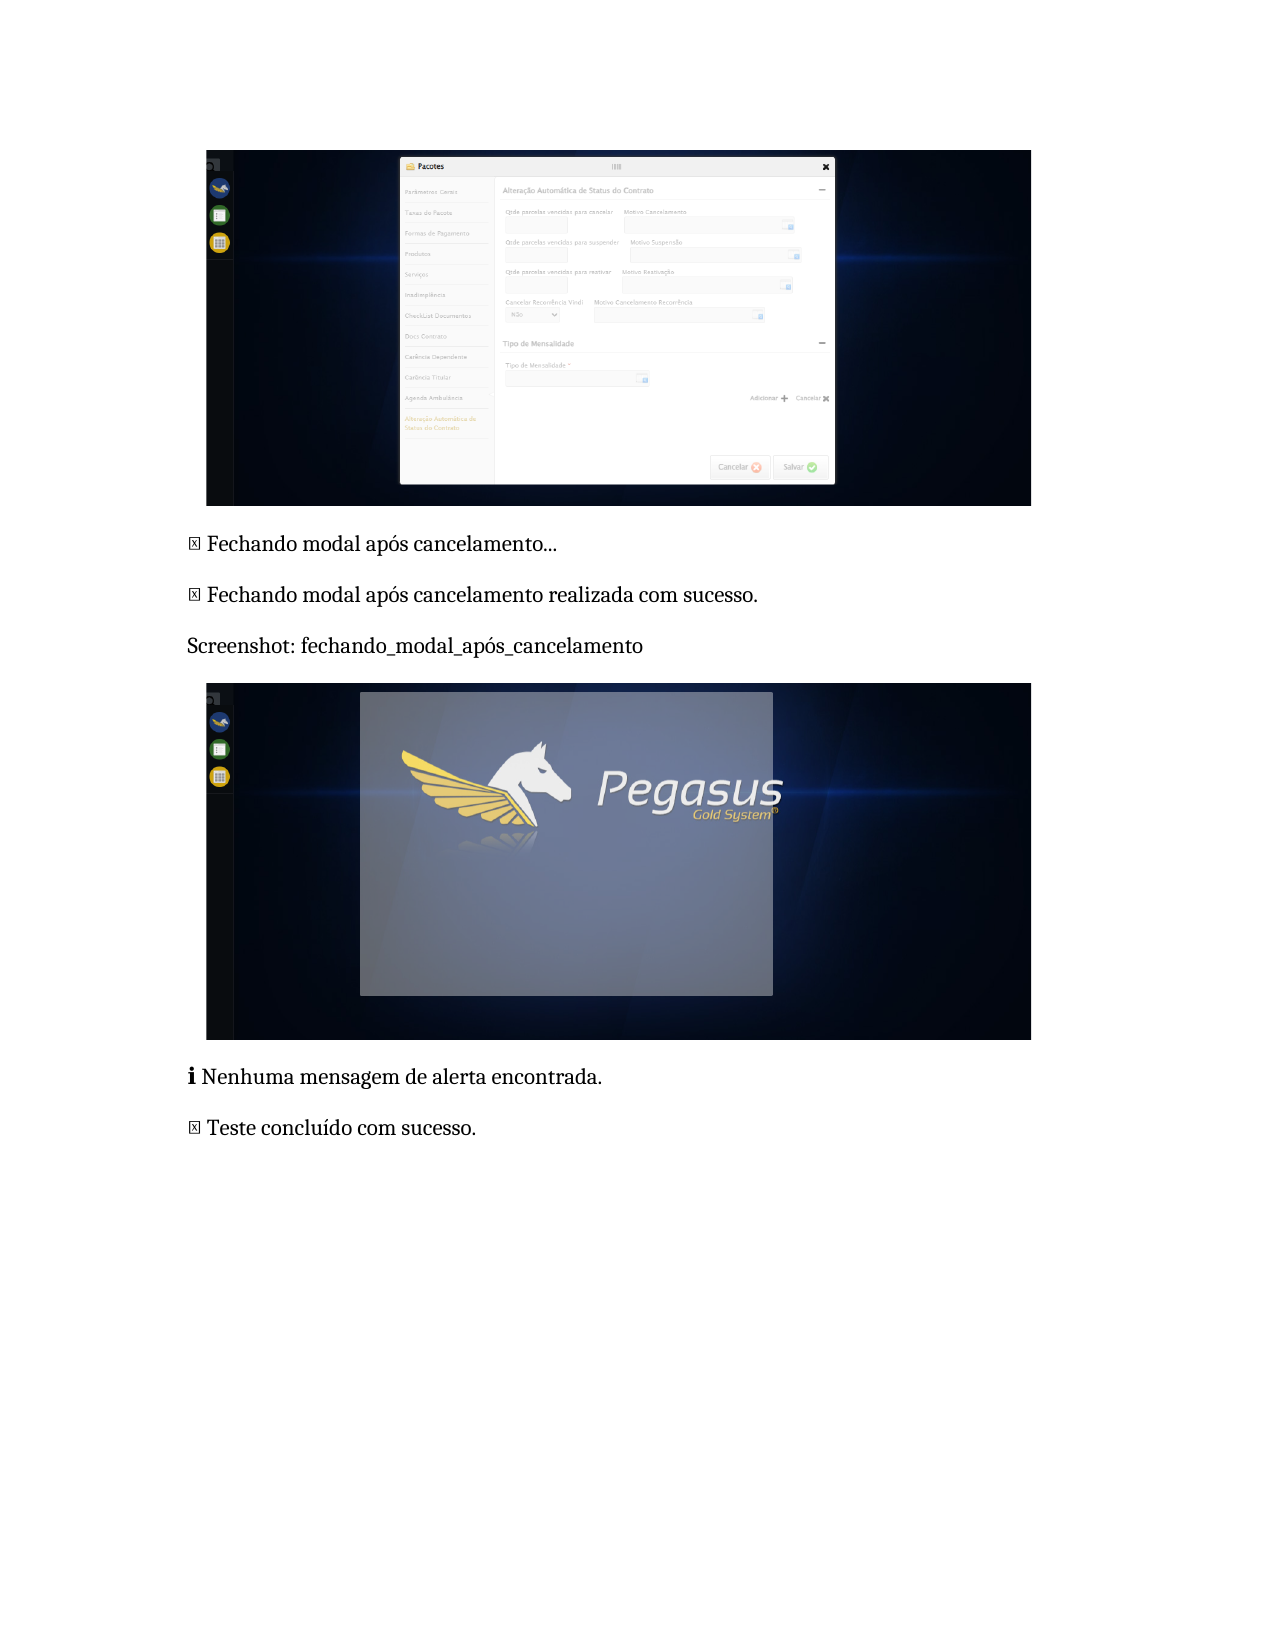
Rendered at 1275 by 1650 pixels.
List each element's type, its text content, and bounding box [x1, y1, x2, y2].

text 🔄 Fechando modal após cancelamento... [187, 530, 1087, 557]
picture [206, 683, 1032, 1040]
text Screenshot: fechando_modal_após_cancelamento [187, 632, 1087, 659]
text ✅ Fechando modal após cancelamento realizada com sucesso. [187, 581, 1087, 608]
text ℹ️ Nenhuma mensagem de alerta encontrada. [187, 1064, 1087, 1090]
picture [206, 150, 1032, 506]
text ✅ Teste concluído com sucesso. [187, 1115, 1087, 1141]
